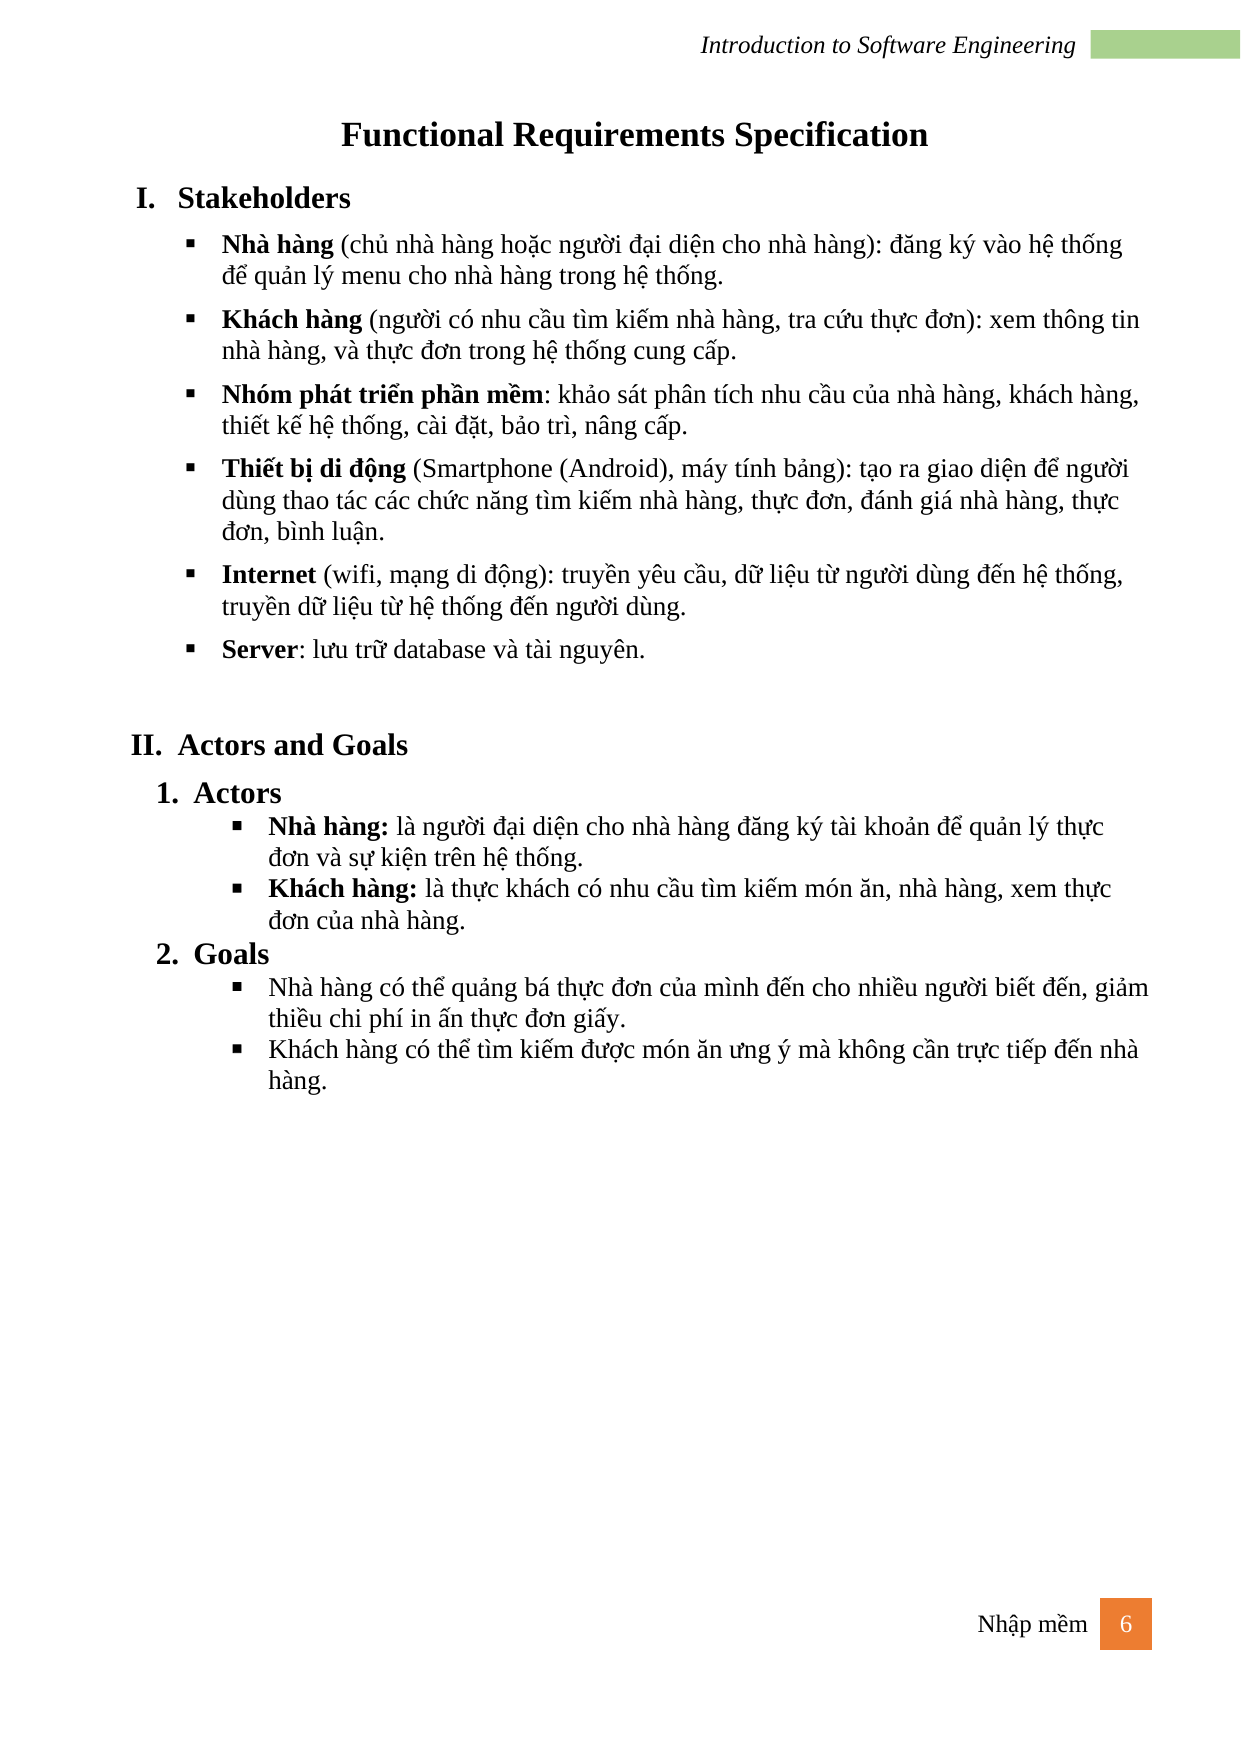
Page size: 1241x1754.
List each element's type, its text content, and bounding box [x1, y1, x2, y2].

list Actors and Goals [162, 726, 1152, 762]
list Stakeholders [156, 179, 1152, 215]
list Goals [156, 935, 1152, 971]
list Nhà hàng: là người đại diện cho nhà hàng đăng ký tài khoản để quản lý thực đơn và sự kiện trên hệ thống. [231, 810, 1152, 872]
list Nhóm phát triển phần mềm: khảo sát phân tích nhu cầu của nhà hàng, khách hàng, thiết kế hệ thống, cài đặt, bảo trì, nâng cấp. [184, 378, 1152, 440]
list Nhà hàng có thể quảng bá thực đơn của mình đến cho nhiều người biết đến, giảm thiều chi phí in ấn thực đơn giấy. [231, 971, 1152, 1033]
list Thiết bị di động (Smartphone (Android), máy tính bảng): tạo ra giao diện để người dùng thao tác các chức năng tìm kiếm nhà hàng, thực đơn, đánh giá nhà hàng, thực đơn, bình luận. [184, 453, 1152, 546]
list Nhà hàng (chủ nhà hàng hoặc người đại diện cho nhà hàng): đăng ký vào hệ thống để quản lý menu cho nhà hàng trong hệ thống. [184, 228, 1152, 290]
list Actors [156, 774, 1152, 810]
list Khách hàng (người có nhu cầu tìm kiếm nhà hàng, tra cứu thực đơn): xem thông tin nhà hàng, và thực đơn trong hệ thống cung cấp. [184, 303, 1152, 365]
list Internet (wifi, mạng di động): truyền yêu cầu, dữ liệu từ người dùng đến hệ thống, truyền dữ liệu từ hệ thống đến người dùng. [184, 559, 1152, 621]
list Khách hàng: là thực khách có nhu cầu tìm kiếm món ăn, nhà hàng, xem thực đơn của nhà hàng. [231, 872, 1152, 935]
subtitle Functional Requirements Specification [118, 114, 1152, 154]
list Server: lưu trữ database và tài nguyên. [184, 633, 1152, 665]
list Khách hàng có thể tìm kiếm được món ăn ưng ý mà không cần trực tiếp đến nhà hàng. [231, 1033, 1152, 1096]
